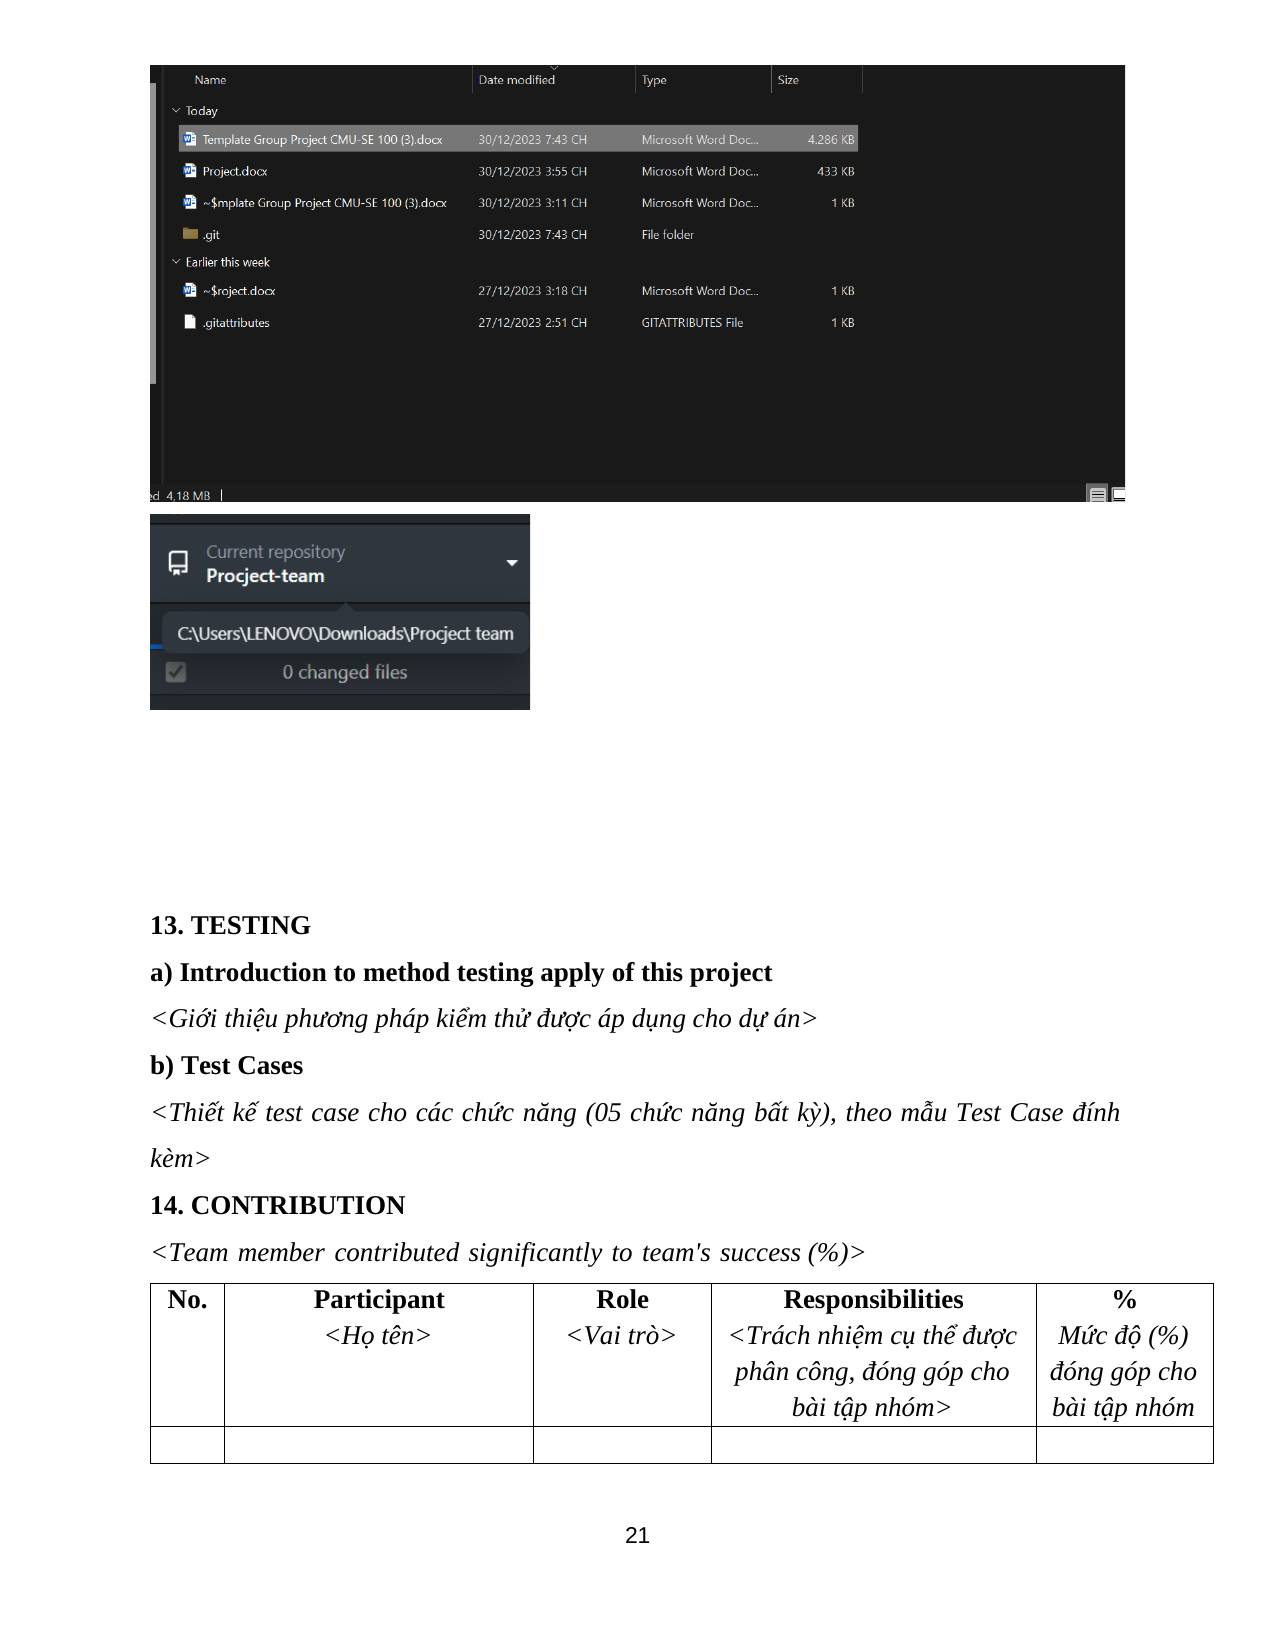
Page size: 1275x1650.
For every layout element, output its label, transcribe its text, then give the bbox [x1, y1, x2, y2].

table_header No. [151, 1284, 224, 1426]
table_header Participant <Họ tên> [225, 1284, 533, 1426]
table_header Role <Vai trò> [534, 1284, 711, 1426]
text <Team member contributed significantly to team's success (%)> [150, 1236, 1125, 1267]
text b) Test Cases [150, 1049, 1125, 1080]
table_cell [712, 1427, 1036, 1462]
text a) Introduction to method testing apply of this project [150, 956, 1125, 987]
table_cell [1037, 1427, 1213, 1462]
table_header Responsibilities <Trách nhiệm cụ thể được phân công, đóng góp cho bài tập nhóm> [712, 1284, 1036, 1426]
text 14. CONTRIBUTION [150, 1189, 1125, 1220]
text <Giới thiệu phương pháp kiểm thử được áp dụng cho dự án> [150, 1002, 1125, 1034]
table_cell [225, 1427, 533, 1462]
text <Thiết kế test case cho các chức năng (05 chức năng bất kỳ), theo mẫu Test Case đính kèm> [150, 1096, 1125, 1174]
table_cell [534, 1427, 711, 1462]
picture [150, 65, 1125, 502]
table_cell [151, 1427, 224, 1462]
table_header % Mức độ (%) đóng góp cho bài tập nhóm [1037, 1284, 1213, 1426]
text 13. TESTING [150, 909, 1125, 940]
picture [150, 514, 531, 710]
